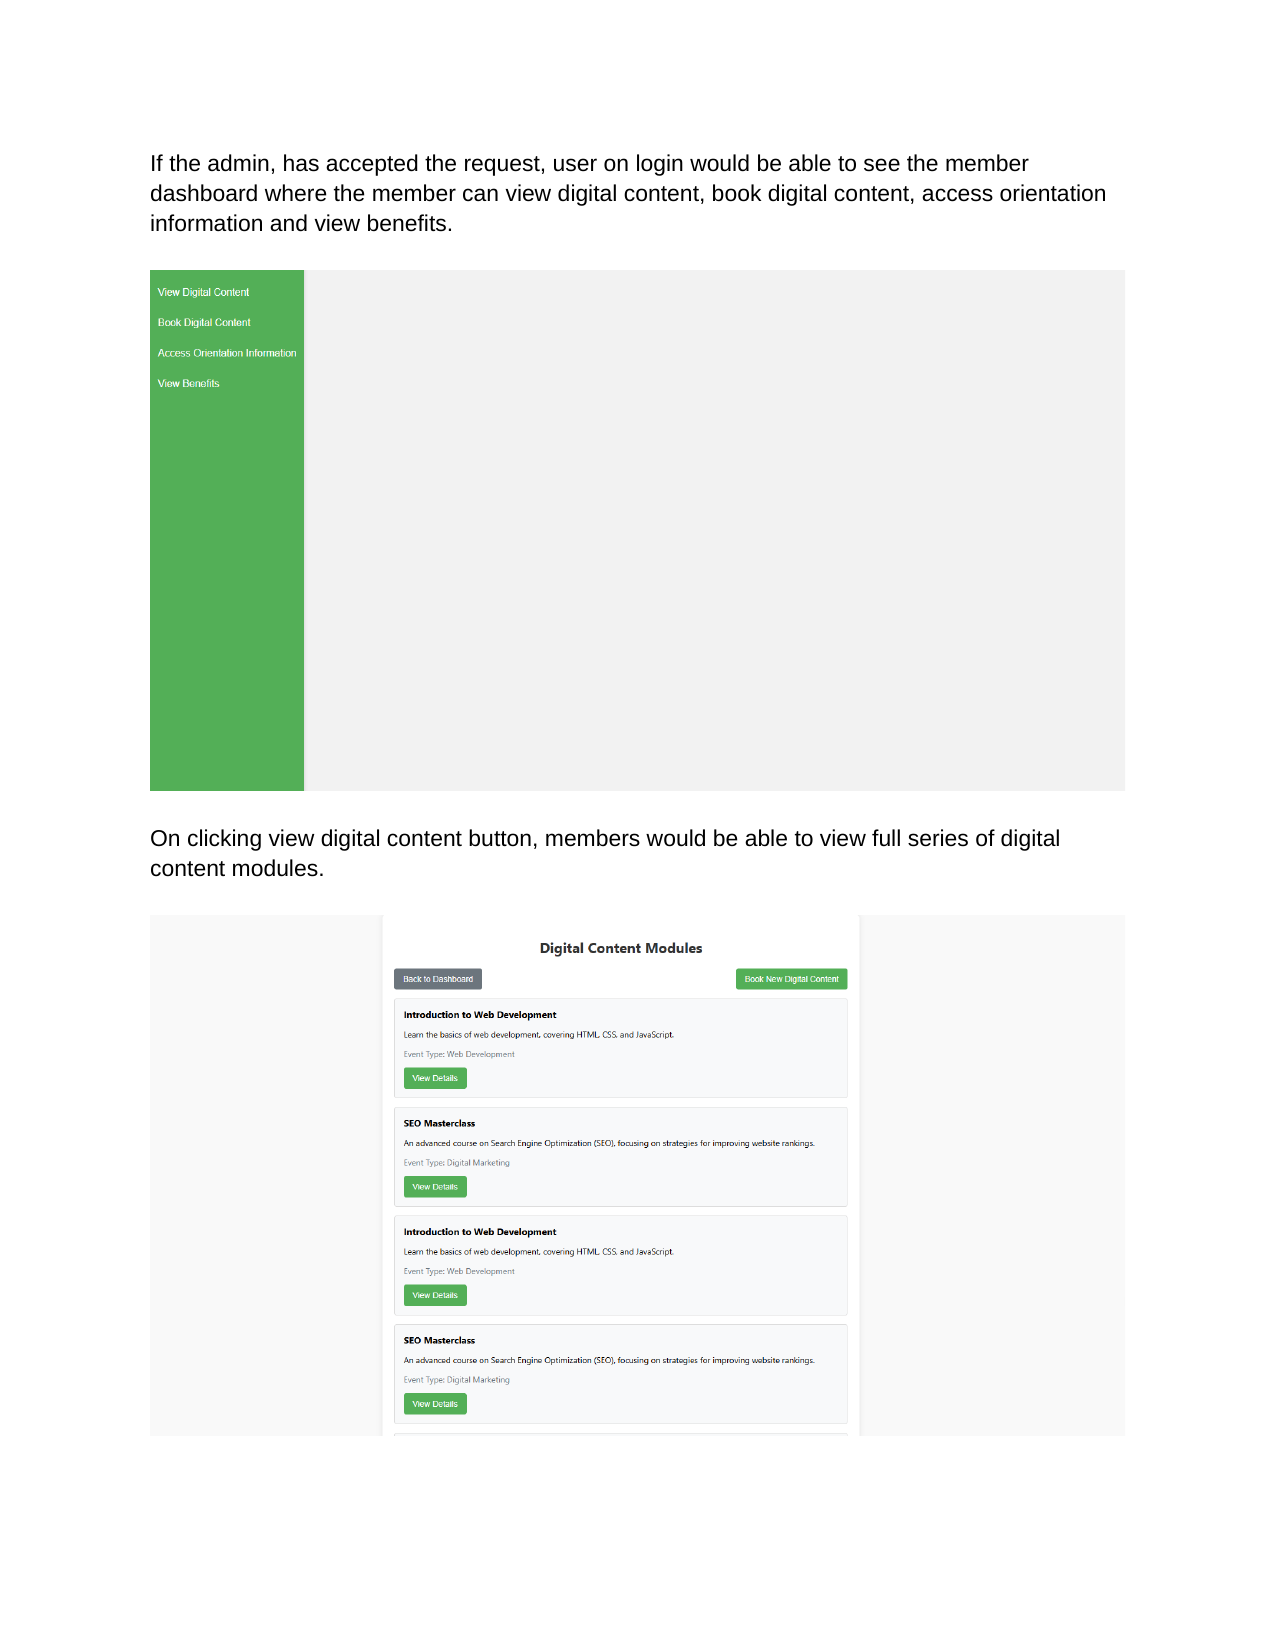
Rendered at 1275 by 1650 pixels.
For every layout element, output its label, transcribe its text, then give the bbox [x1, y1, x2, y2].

picture [150, 270, 1125, 791]
text On clicking view digital content button, members would be able to view full series of digital content modules. [150, 825, 1125, 881]
text If the admin, has accepted the request, user on login would be able to see the member dashboard where the member can view digital content, book digital content, access orientation information and view benefits. [150, 150, 1125, 237]
picture [150, 915, 1125, 1436]
